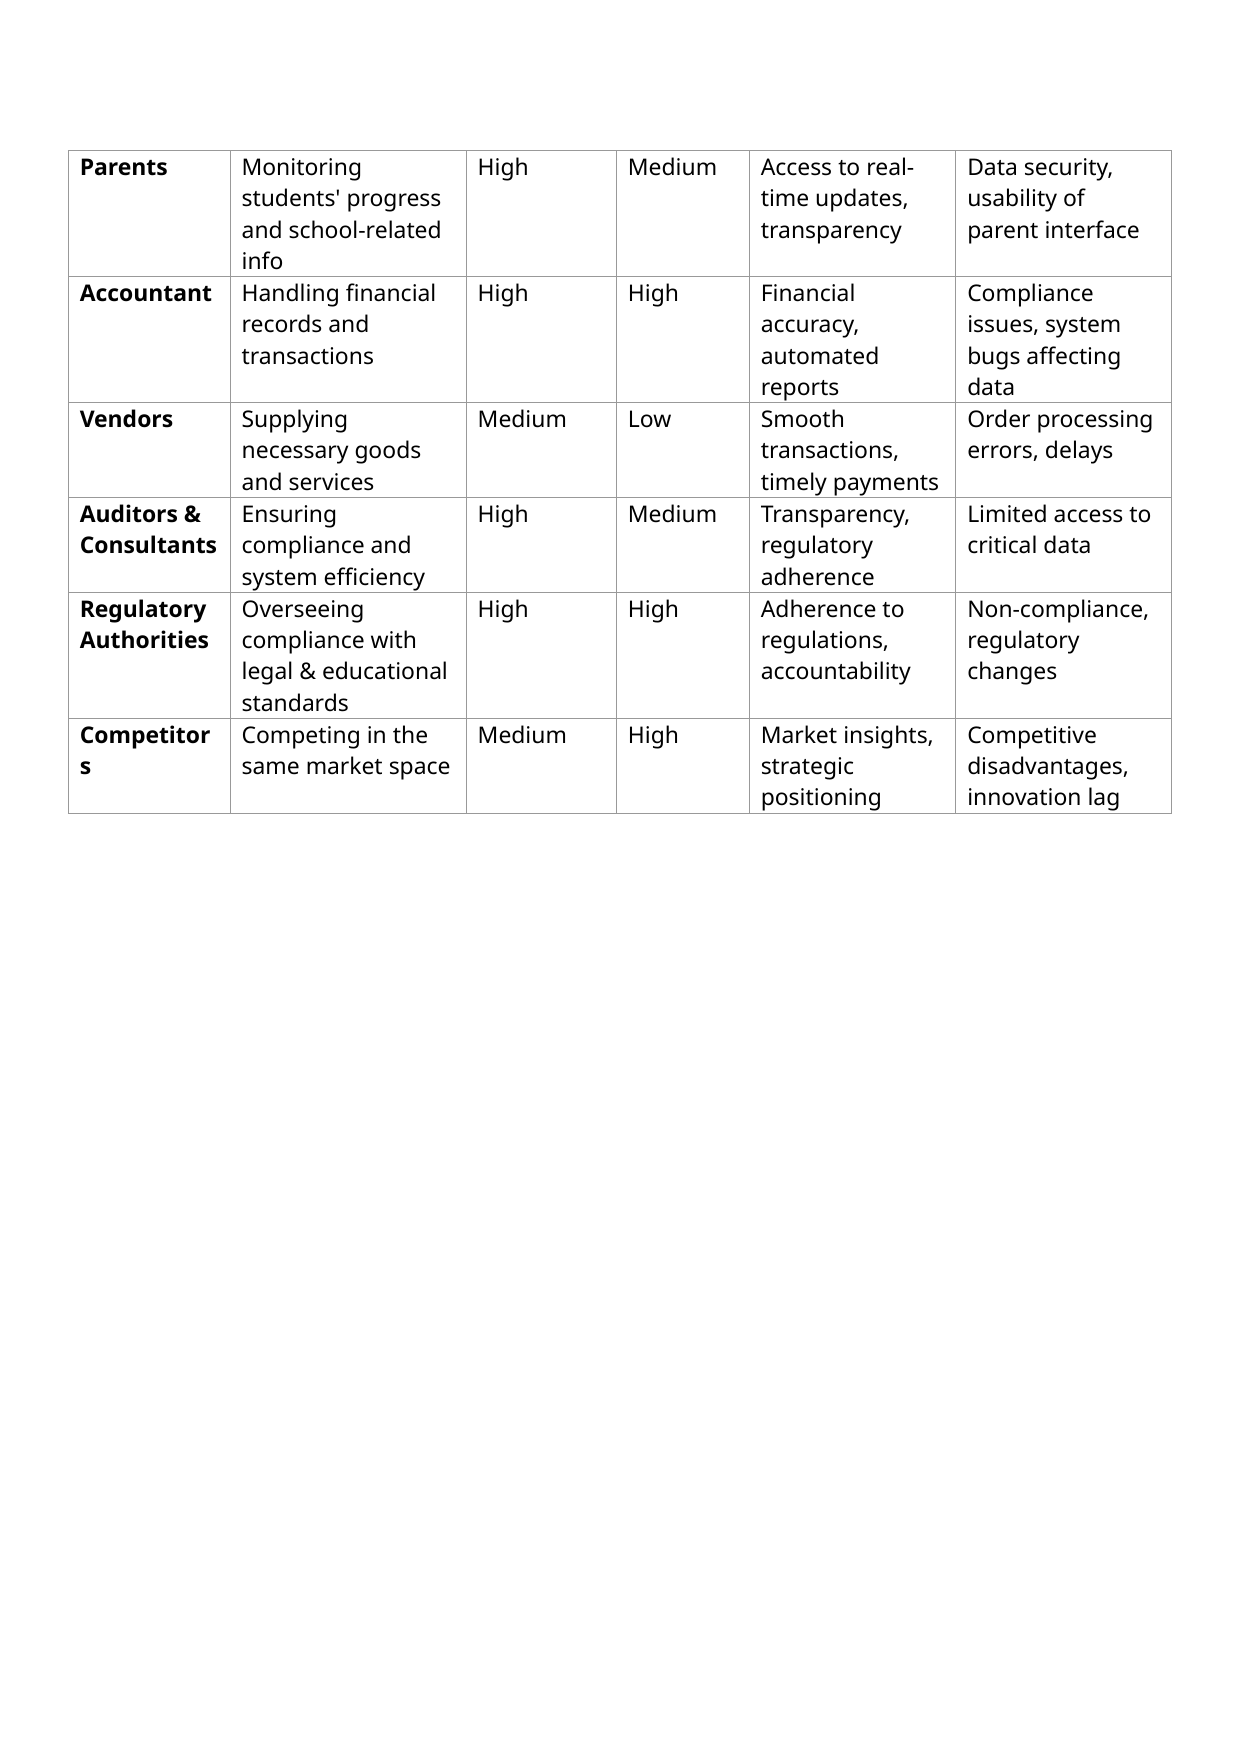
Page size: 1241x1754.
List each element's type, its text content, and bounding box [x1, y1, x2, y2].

table_cell Vendors [69, 403, 230, 497]
table_cell Regulatory Authorities [69, 593, 230, 718]
table_cell Competitive disadvantages, innovation lag [956, 719, 1171, 812]
table_cell Handling financial records and transactions [231, 277, 466, 402]
table_cell Medium [617, 151, 749, 276]
table_cell Market insights, strategic positioning [750, 719, 955, 812]
table_cell Accountant [69, 277, 230, 402]
table_cell Medium [467, 403, 616, 497]
table_cell Ensuring compliance and system efficiency [231, 498, 466, 592]
table_cell Smooth transactions, timely payments [750, 403, 955, 497]
table_cell Financial accuracy, automated reports [750, 277, 955, 402]
table_cell Access to real-time updates, transparency [750, 151, 955, 276]
table_cell High [467, 593, 616, 718]
table_cell Non-compliance, regulatory changes [956, 593, 1171, 718]
table_cell Competing in the same market space [231, 719, 466, 812]
table_cell Monitoring students' progress and school-related info [231, 151, 466, 276]
table_cell Supplying necessary goods and services [231, 403, 466, 497]
table_cell Compliance issues, system bugs affecting data [956, 277, 1171, 402]
table_cell Overseeing compliance with legal & educational standards [231, 593, 466, 718]
table_cell Medium [617, 498, 749, 592]
table_cell High [467, 498, 616, 592]
table_cell High [617, 277, 749, 402]
table_cell Data security, usability of parent interface [956, 151, 1171, 276]
table_cell Low [617, 403, 749, 497]
table_cell High [617, 719, 749, 812]
table_cell Adherence to regulations, accountability [750, 593, 955, 718]
table_cell Order processing errors, delays [956, 403, 1171, 497]
table_cell Competitors [69, 719, 230, 812]
table_cell High [617, 593, 749, 718]
table_cell Medium [467, 719, 616, 812]
table_cell High [467, 277, 616, 402]
table_cell Transparency, regulatory adherence [750, 498, 955, 592]
table_cell High [467, 151, 616, 276]
table_cell Parents [69, 151, 230, 276]
table_cell Limited access to critical data [956, 498, 1171, 592]
table_cell Auditors & Consultants [69, 498, 230, 592]
